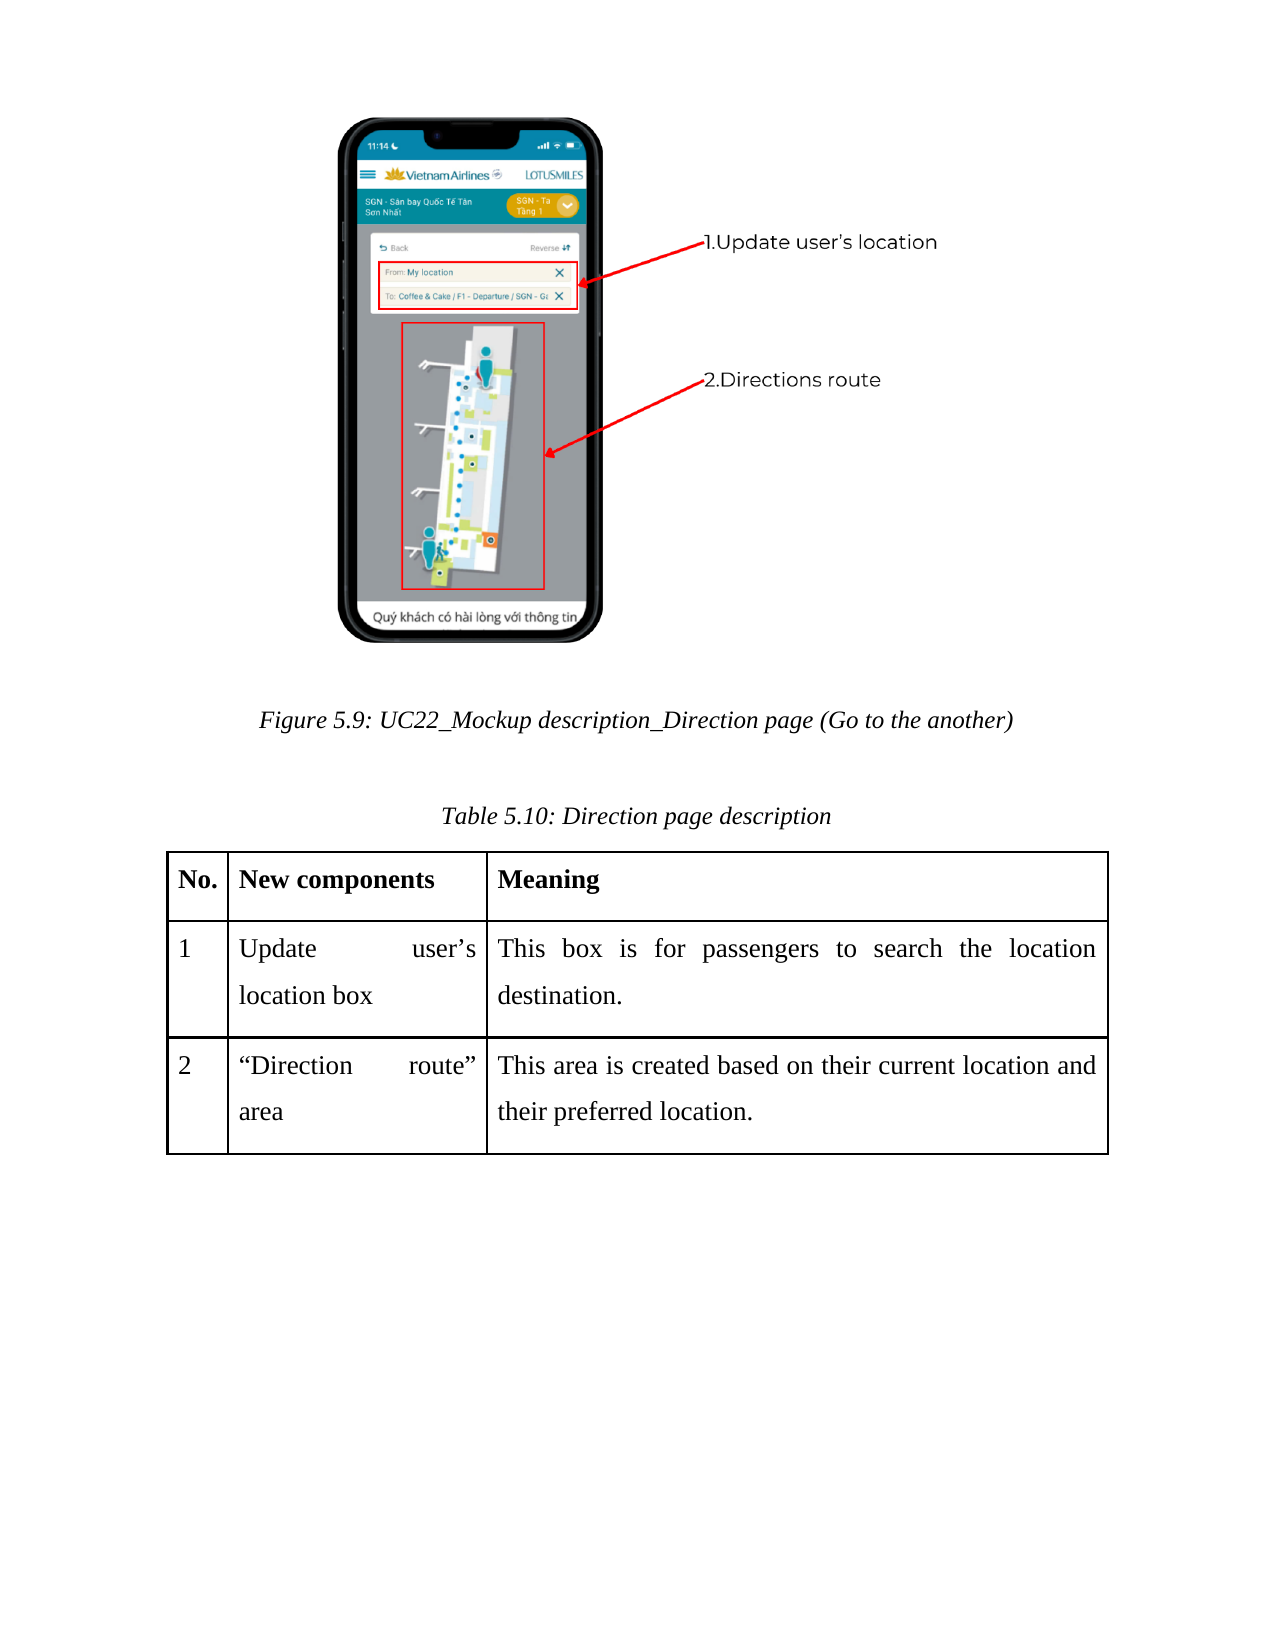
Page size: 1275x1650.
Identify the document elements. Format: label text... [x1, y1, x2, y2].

text Table 5.10: Direction page description [150, 801, 1125, 830]
picture [325, 112, 951, 643]
table_header New components [229, 853, 486, 920]
table_cell “Direction route” area [229, 1039, 486, 1153]
table_header No. [169, 853, 227, 920]
text Figure 5.9: UC22_Mockup description_Direction page (Go to the another) [150, 705, 1125, 733]
table_cell Update user’s location box [229, 922, 486, 1036]
table_cell This area is created based on their current location and their preferred location. [488, 1039, 1107, 1153]
table_cell 2 [169, 1039, 227, 1153]
table_cell This box is for passengers to search the location destination. [488, 922, 1107, 1036]
table_header Meaning [488, 853, 1107, 920]
table_cell 1 [169, 922, 227, 1036]
